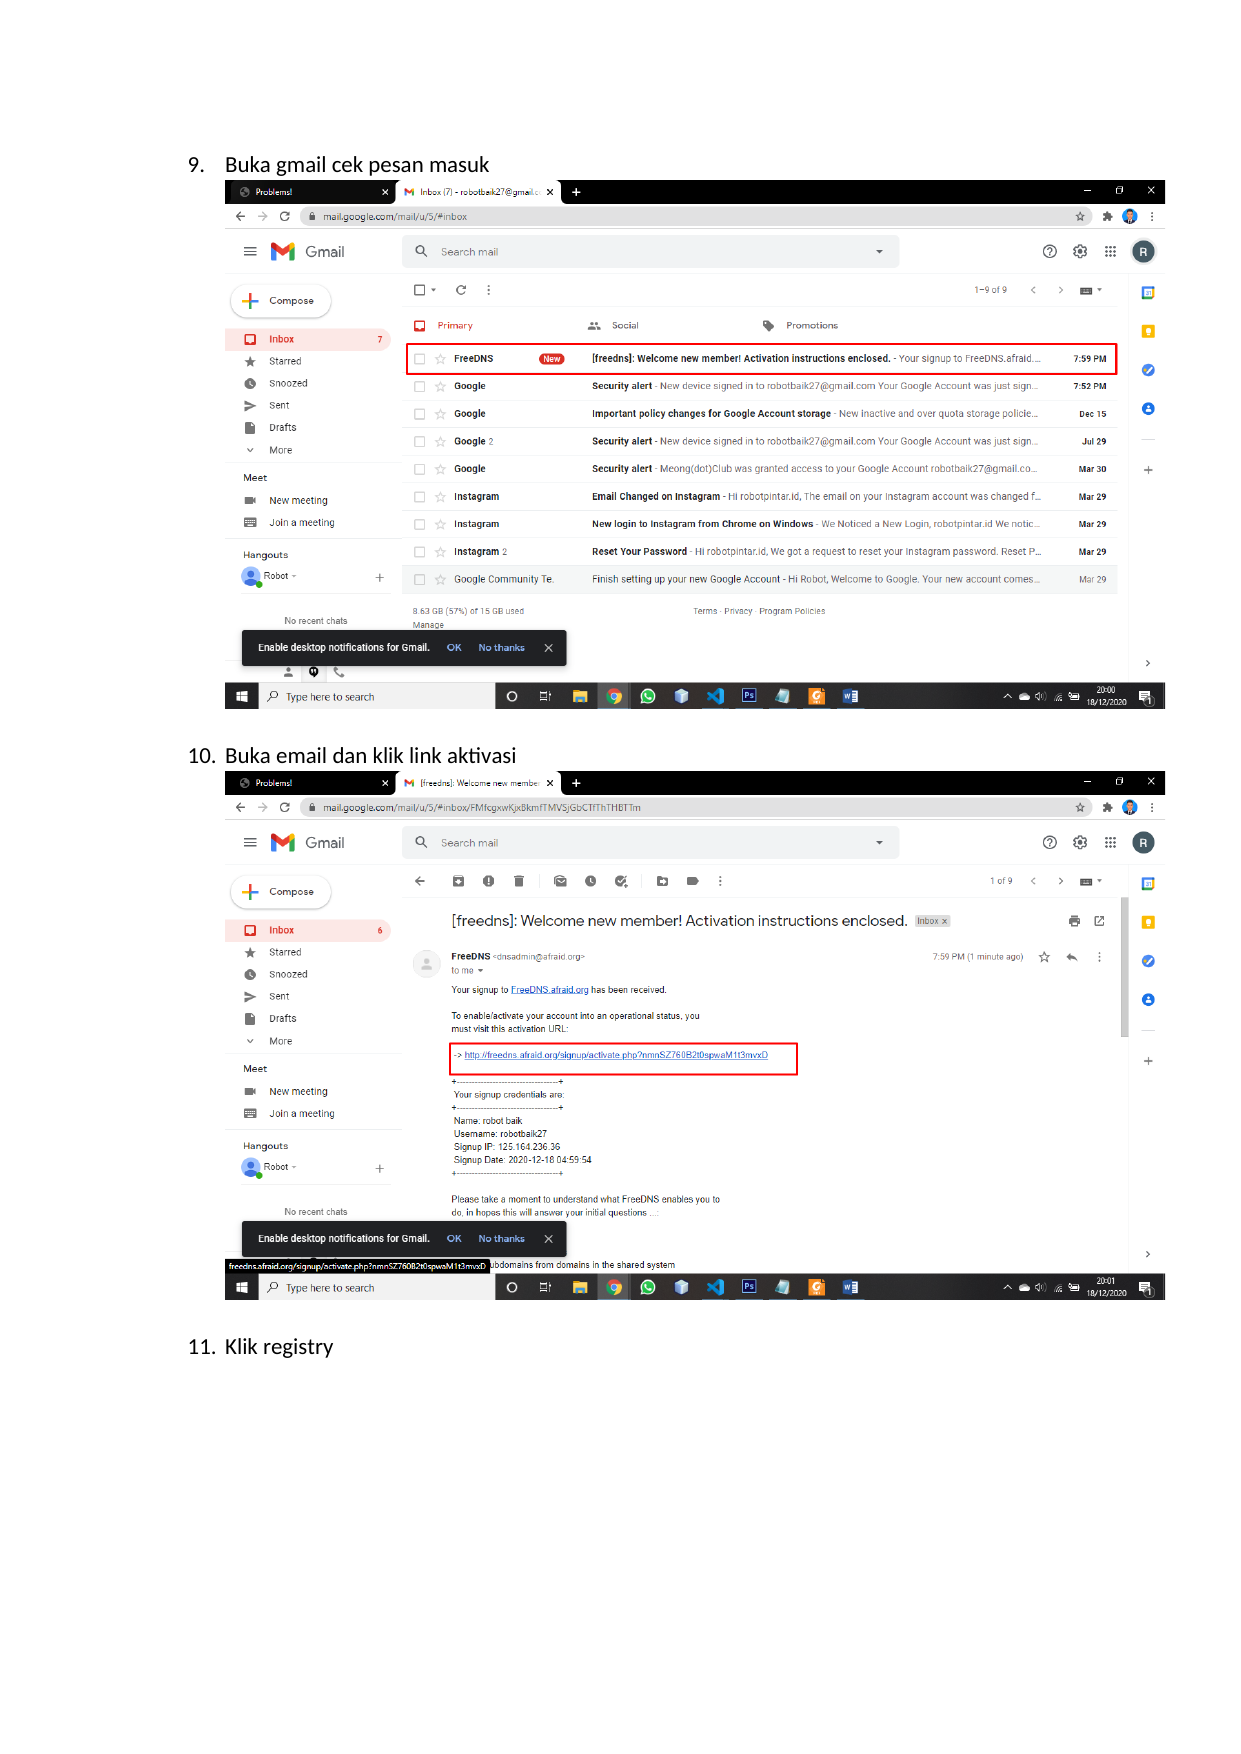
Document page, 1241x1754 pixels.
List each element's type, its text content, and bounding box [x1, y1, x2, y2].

picture [225, 771, 1166, 1300]
picture [225, 180, 1166, 709]
list Buka gmail cek pesan masuk [187, 150, 1090, 178]
list Klik registry [187, 1332, 1090, 1360]
list Buka email dan klik link aktivasi [187, 741, 1090, 769]
